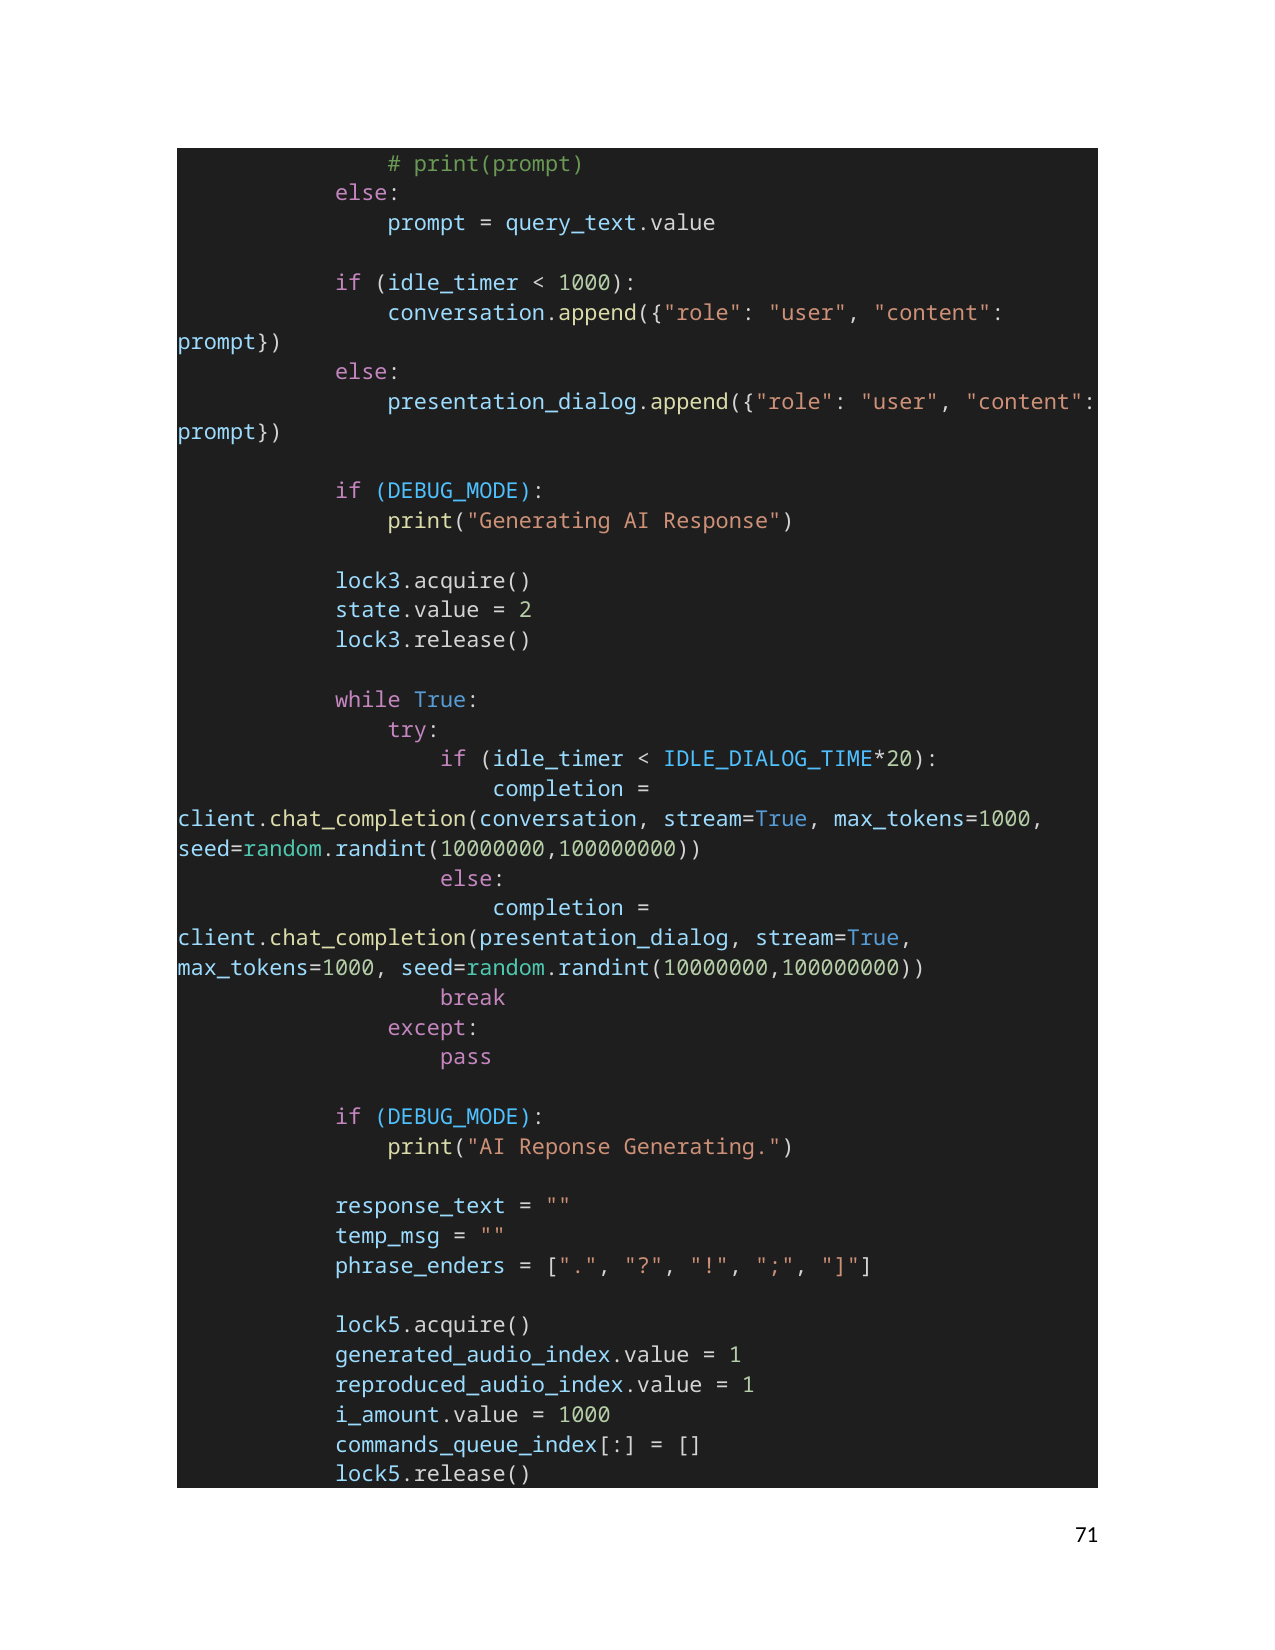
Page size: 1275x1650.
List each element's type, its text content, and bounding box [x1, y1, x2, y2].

text if (DEBUG_MODE): [177, 1101, 1098, 1131]
text presentation_dialog.append({"role": "user", "content": prompt}) [177, 386, 1098, 446]
text lock5.release() [177, 1458, 1098, 1488]
text lock5.acquire() [177, 1309, 1098, 1339]
text prompt = query_text.value [177, 207, 1098, 237]
text lock3.release() [177, 624, 1098, 654]
text temp_msg = "" [177, 1220, 1098, 1250]
text i_amount.value = 1000 [177, 1399, 1098, 1429]
text print("AI Reponse Generating.") [177, 1131, 1098, 1161]
text completion = client.chat_completion(presentation_dialog, stream=True, max_tokens=1000, seed=random.randint(10000000,100000000)) [177, 892, 1098, 982]
text if (DEBUG_MODE): [177, 475, 1098, 505]
text while True: [177, 684, 1098, 714]
text reproduced_audio_index.value = 1 [177, 1369, 1098, 1399]
text pass [177, 1041, 1098, 1071]
text else: [177, 863, 1098, 892]
text else: [177, 177, 1098, 207]
text lock3.acquire() [177, 565, 1098, 594]
text completion = client.chat_completion(conversation, stream=True, max_tokens=1000, seed=random.randint(10000000,100000000)) [177, 773, 1098, 863]
text try: [177, 714, 1098, 743]
text commands_queue_index[:] = [] [177, 1429, 1098, 1458]
text response_text = "" [177, 1190, 1098, 1220]
text except: [177, 1012, 1098, 1041]
text if (idle_timer < IDLE_DIALOG_TIME*20): [177, 743, 1098, 773]
text print("Generating AI Response") [177, 505, 1098, 535]
text state.value = 2 [177, 594, 1098, 624]
text phrase_enders = [".", "?", "!", ";", "]"] [177, 1250, 1098, 1280]
text generated_audio_index.value = 1 [177, 1339, 1098, 1369]
text else: [177, 356, 1098, 386]
text break [177, 982, 1098, 1012]
text # print(prompt) [177, 148, 1098, 177]
text if (idle_timer < 1000): [177, 267, 1098, 297]
text conversation.append({"role": "user", "content": prompt}) [177, 297, 1098, 356]
